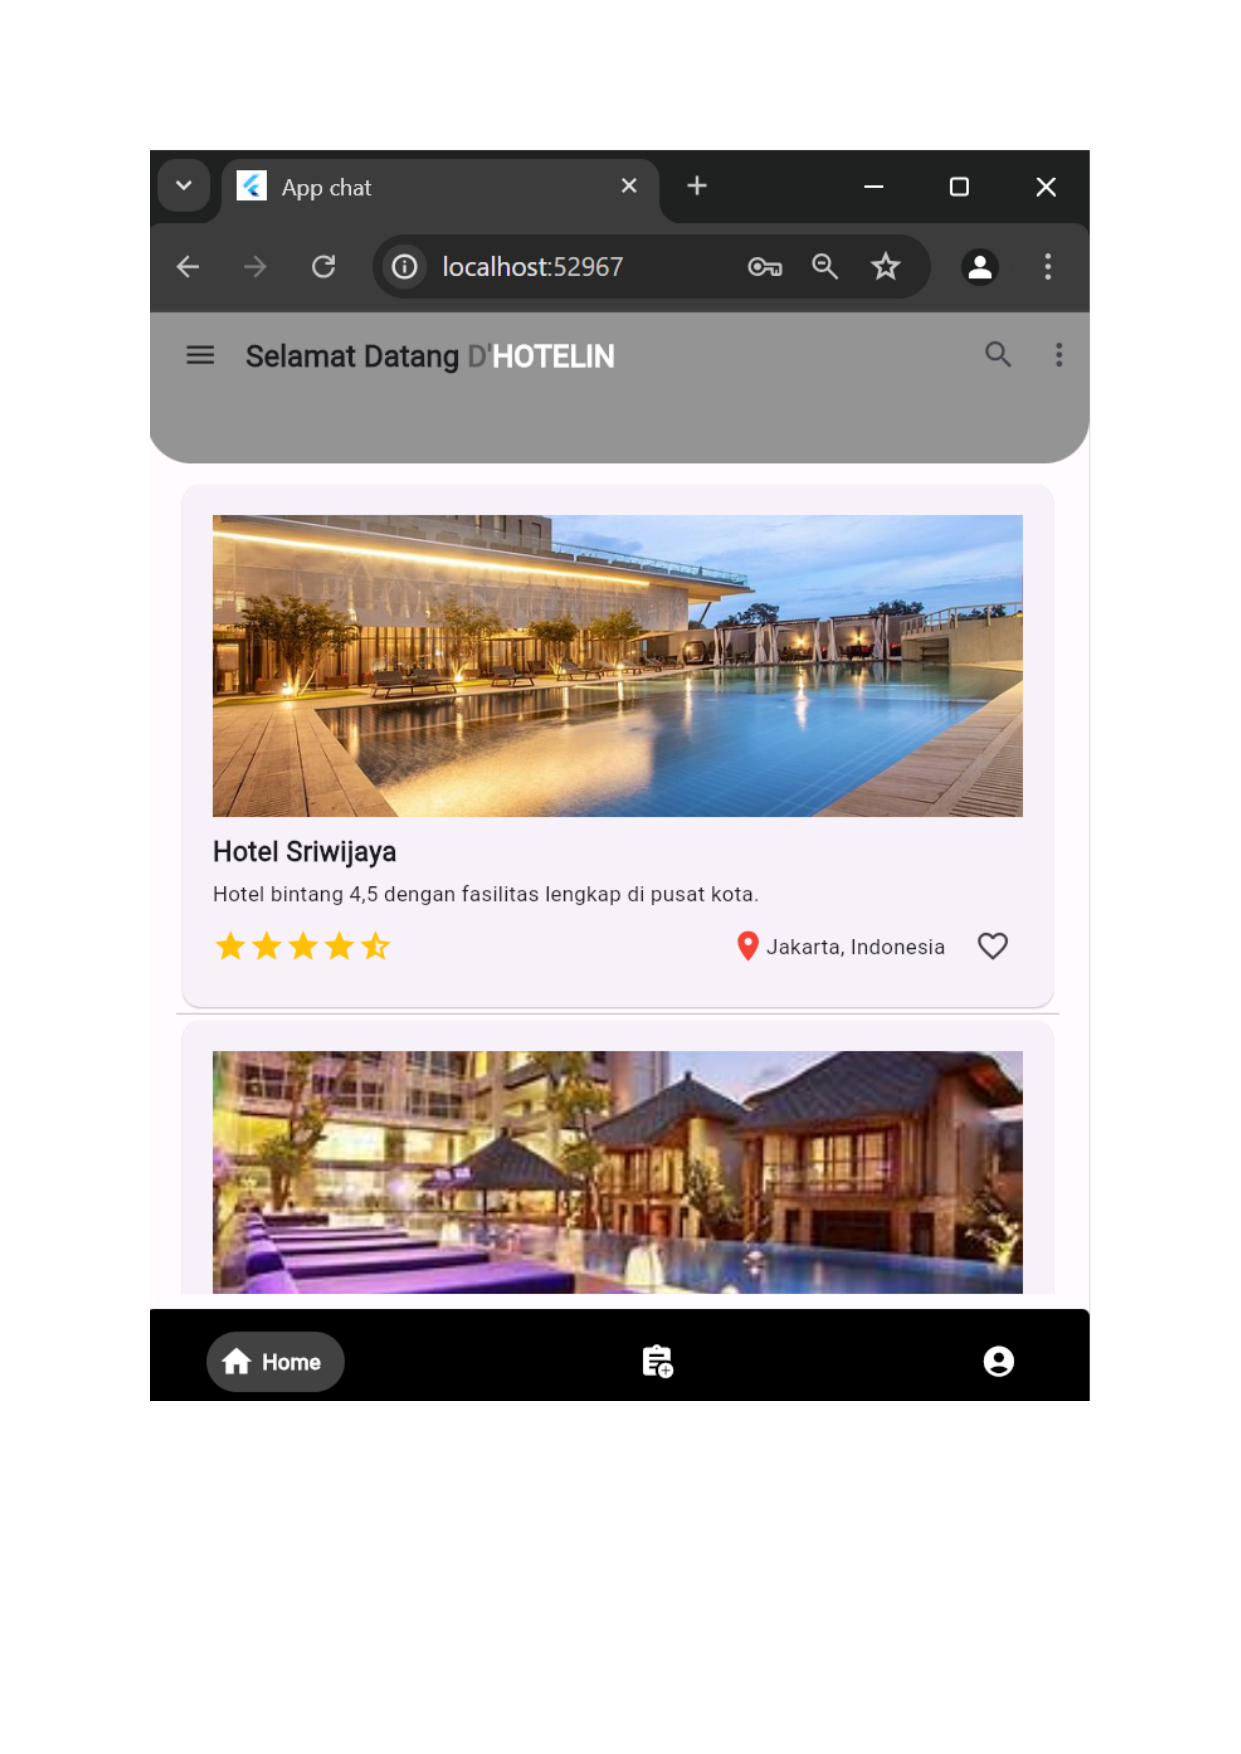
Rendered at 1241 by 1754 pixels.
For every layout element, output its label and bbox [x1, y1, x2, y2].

picture [150, 150, 1091, 1401]
